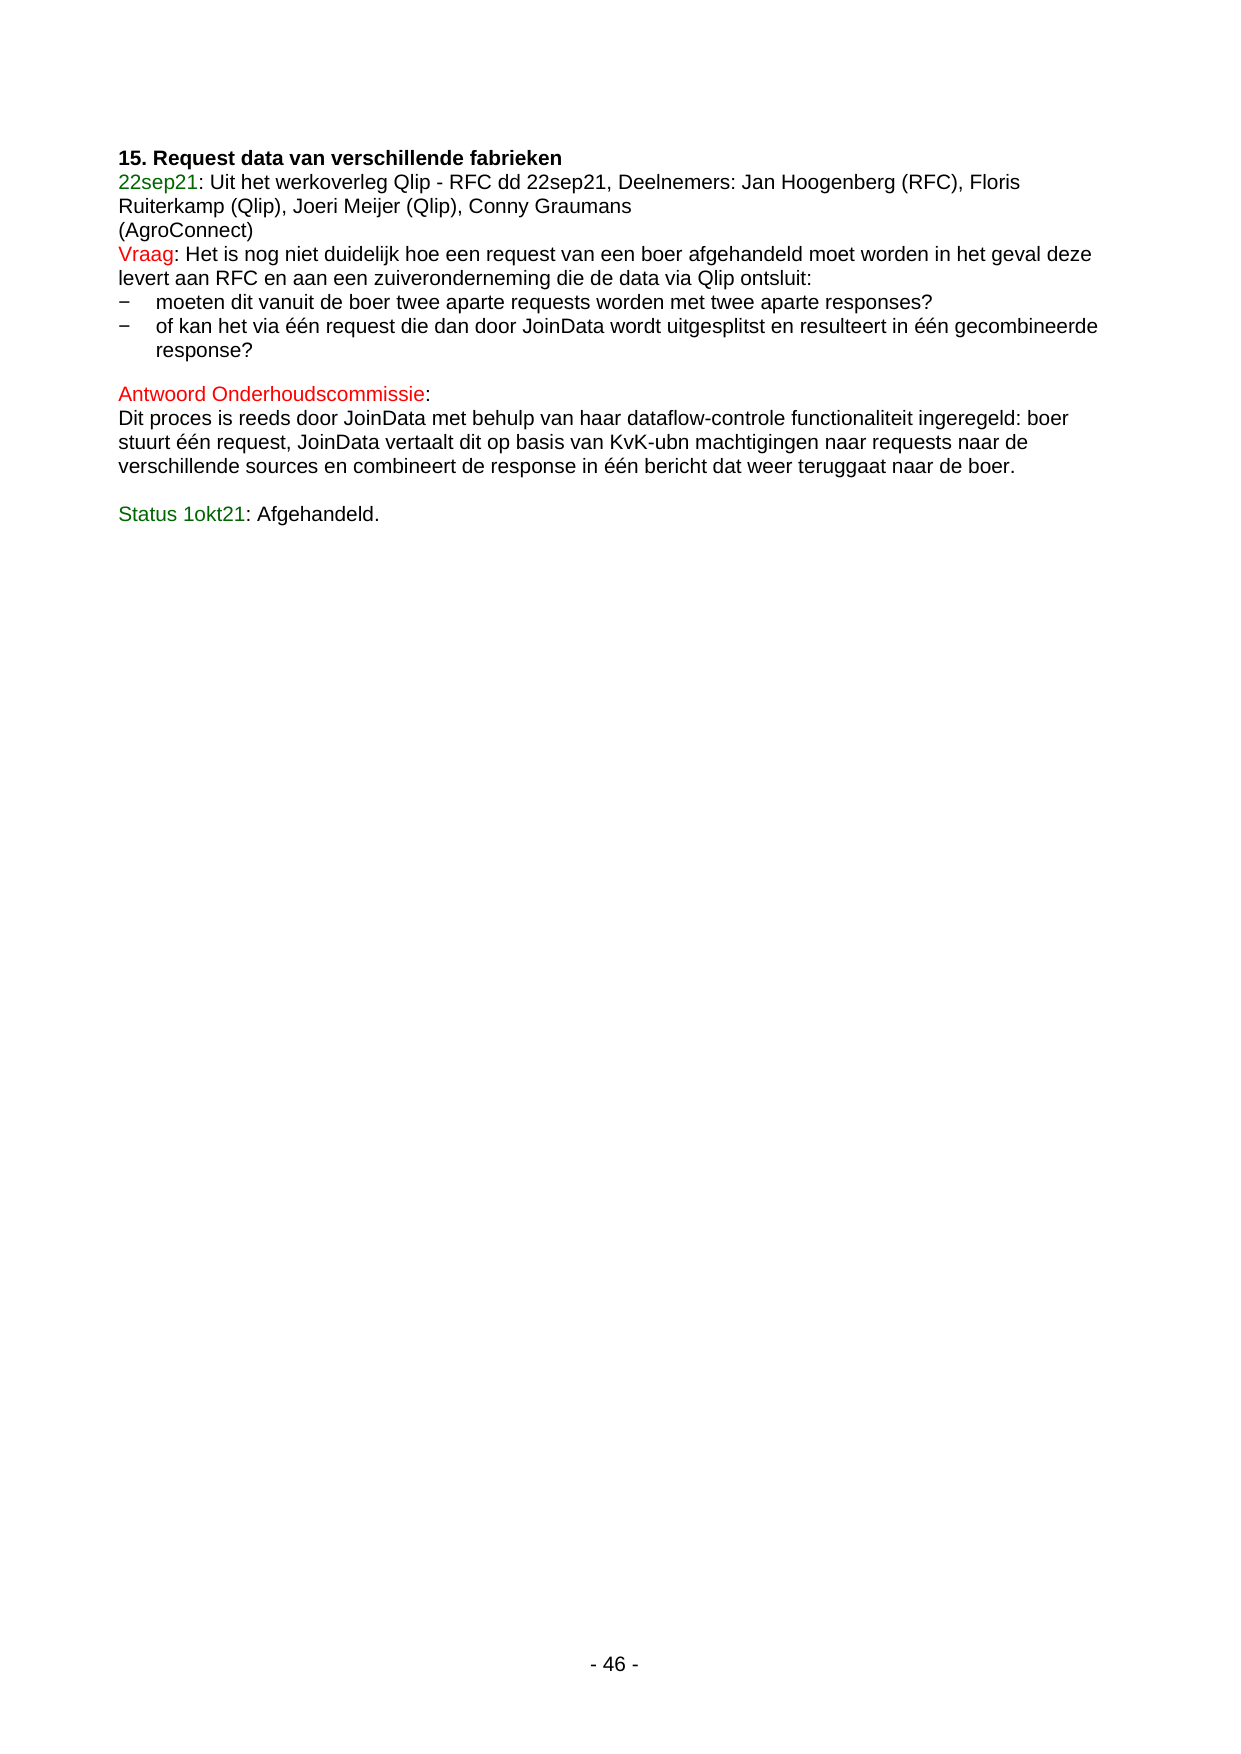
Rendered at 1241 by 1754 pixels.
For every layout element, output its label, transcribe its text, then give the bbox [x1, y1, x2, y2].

list moeten dit vanuit de boer twee aparte requests worden met twee aparte responses? [118, 289, 1122, 313]
text Antwoord Onderhoudscommissie: [118, 382, 1122, 406]
list of kan het via één request die dan door JoinData wordt uitgesplitst en resulteert in één gecombineerde response? [118, 313, 1122, 361]
text 22sep21: Uit het werkoverleg Qlip - RFC dd 22sep21, Deelnemers: Jan Hoogenberg (RFC), Floris Ruiterkamp (Qlip), Joeri Meijer (Qlip), Conny Graumans [118, 170, 1122, 218]
text 15. Request data van verschillende fabrieken [118, 146, 1122, 170]
text Dit proces is reeds door JoinData met behulp van haar dataflow-controle functionaliteit ingeregeld: boer [118, 406, 1122, 430]
text (AgroConnect) [118, 218, 1122, 242]
text verschillende sources en combineert de response in één bericht dat weer teruggaat naar de boer. [118, 454, 1122, 478]
text Vraag: Het is nog niet duidelijk hoe een request van een boer afgehandeld moet worden in het geval deze levert aan RFC en aan een zuiveronderneming die de data via Qlip ontsluit: [118, 242, 1122, 289]
text stuurt één request, JoinData vertaalt dit op basis van KvK-ubn machtigingen naar requests naar de [118, 430, 1122, 454]
text Status 1okt21: Afgehandeld. [118, 502, 1122, 526]
